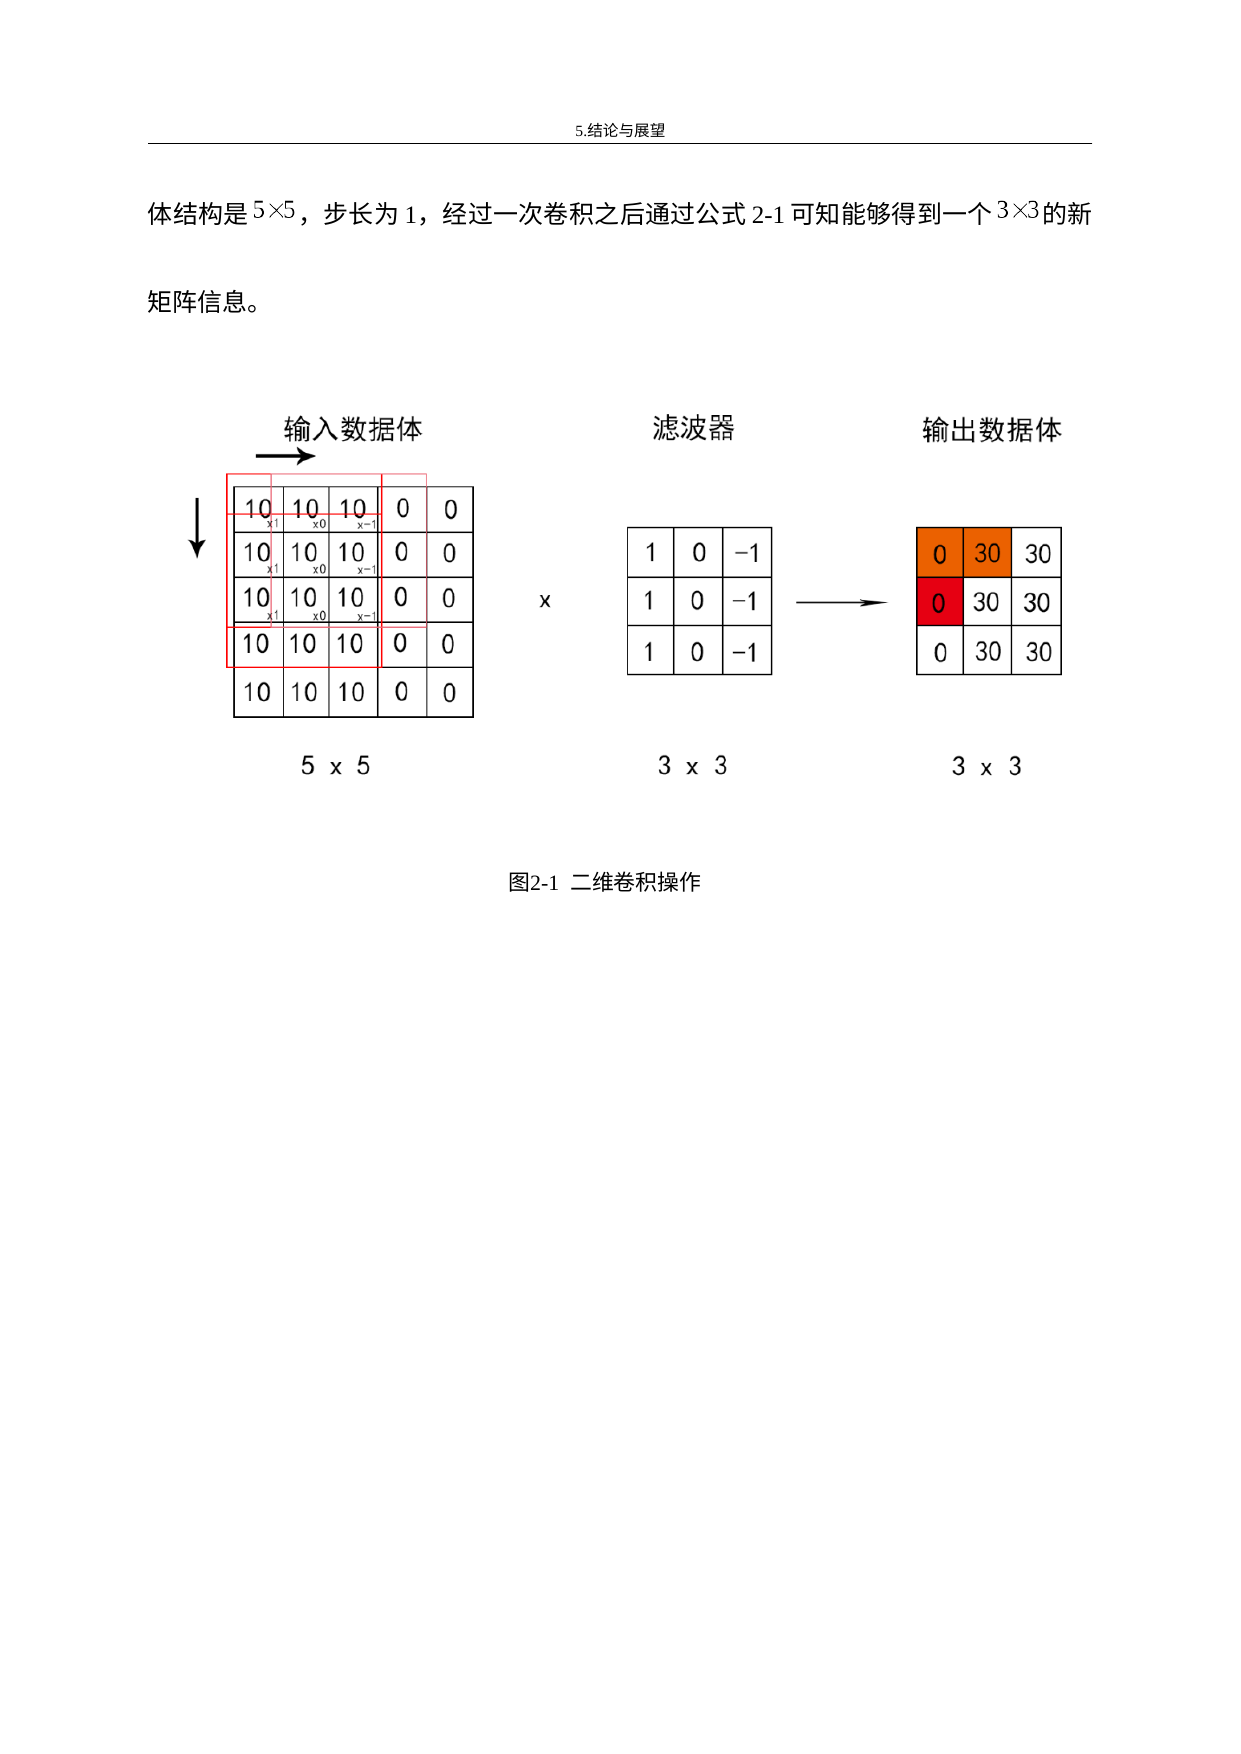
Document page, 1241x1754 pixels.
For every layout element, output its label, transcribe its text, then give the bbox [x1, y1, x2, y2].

text 二维卷积操作 [148, 863, 1092, 897]
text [148, 178, 1092, 335]
picture [147, 388, 1127, 807]
